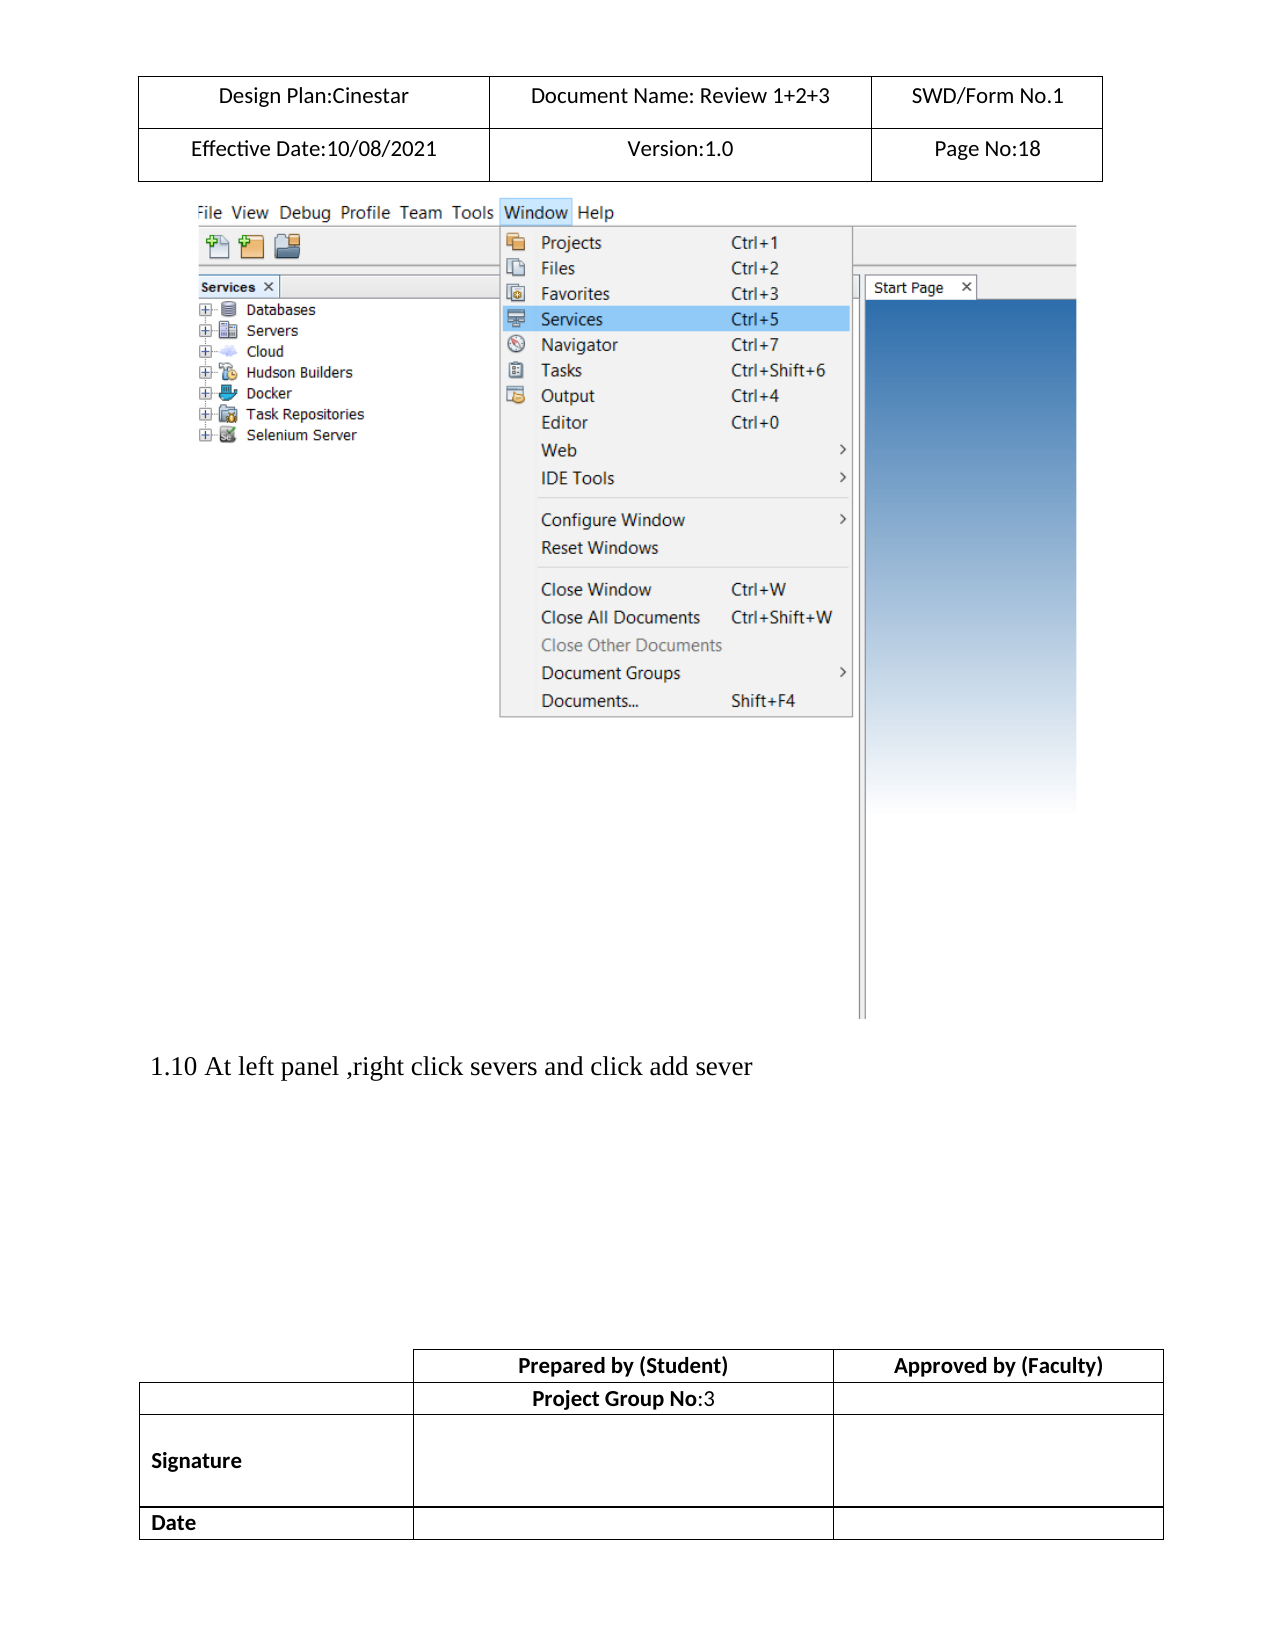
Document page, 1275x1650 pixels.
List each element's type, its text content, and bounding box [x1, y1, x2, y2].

text 1.10 At left panel ,right click severs and click add sever [150, 1050, 1125, 1081]
picture [198, 192, 1077, 1019]
